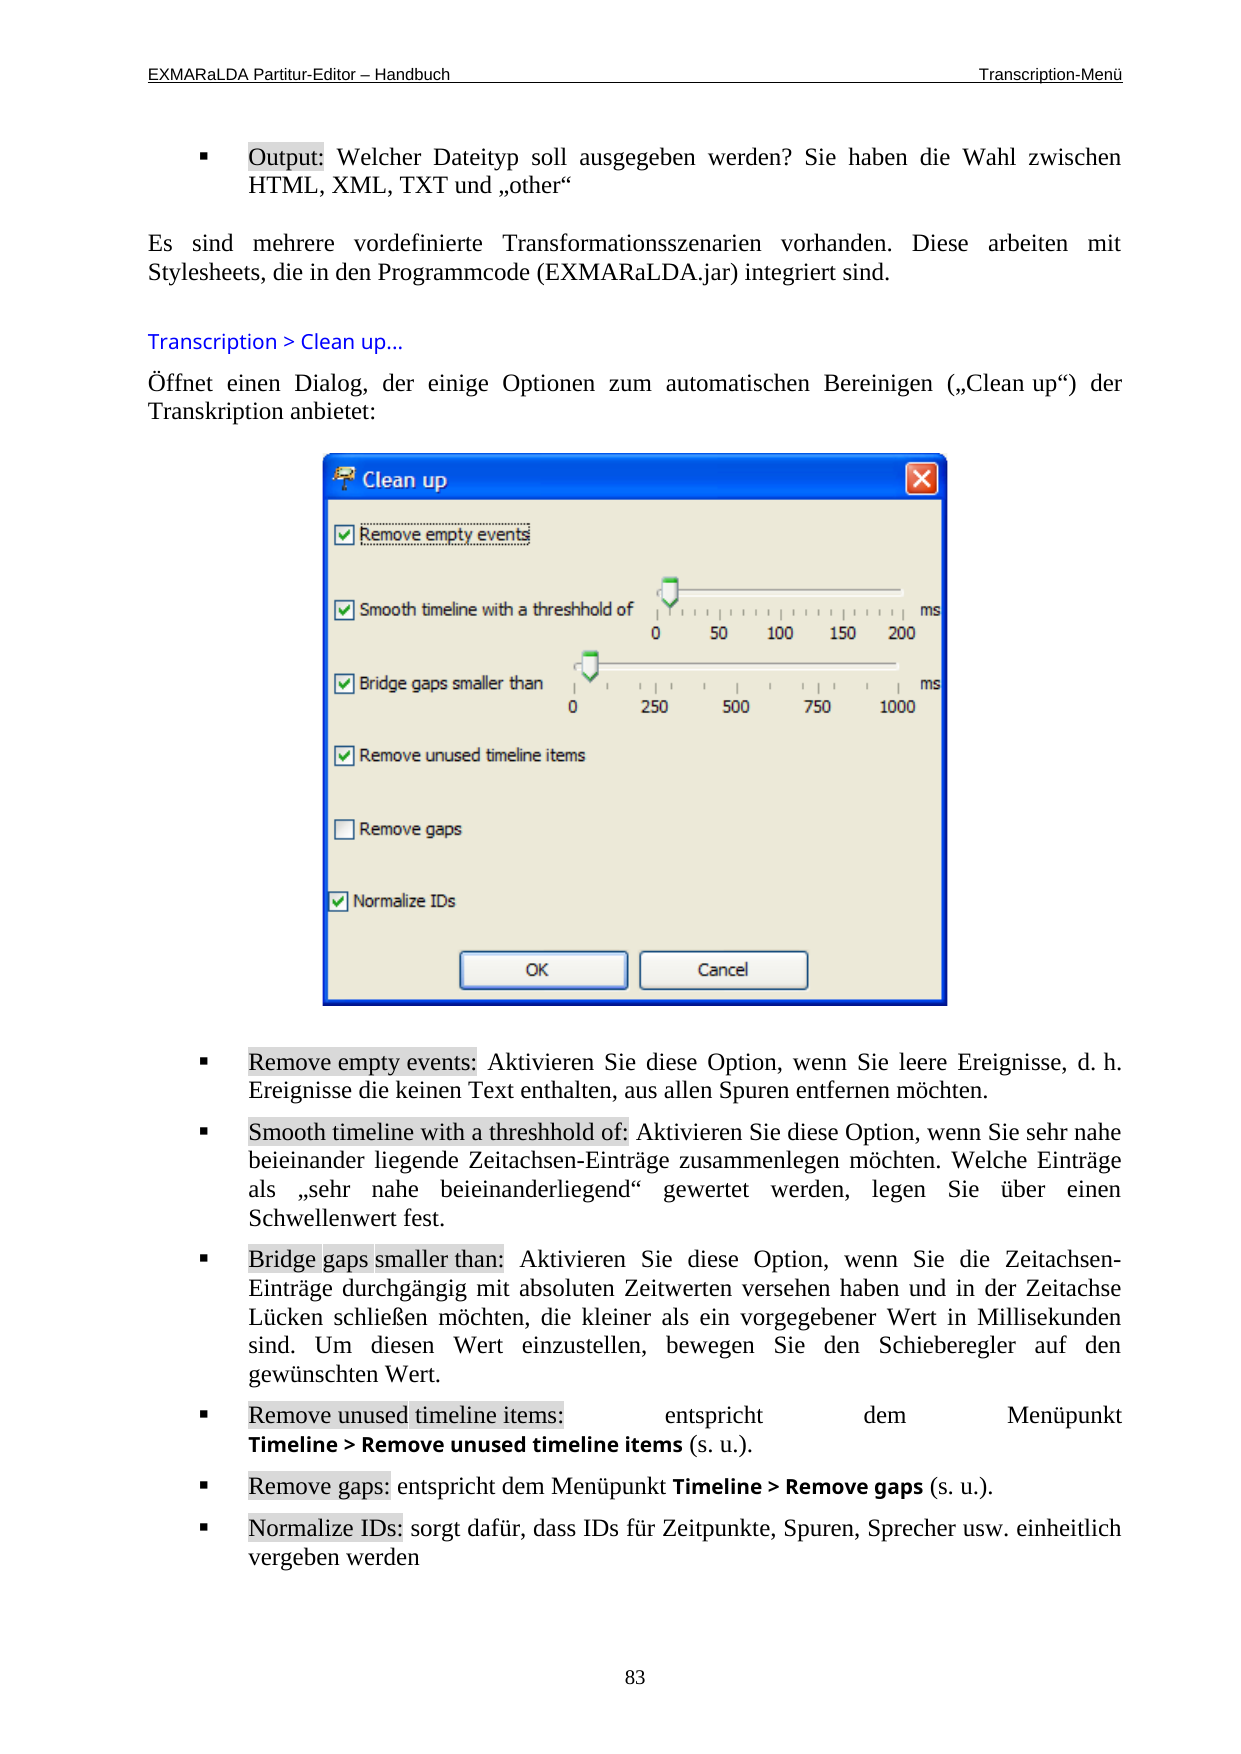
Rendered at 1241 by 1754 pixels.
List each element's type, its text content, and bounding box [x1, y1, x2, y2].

text Bridge gaps smaller than: Aktivieren Sie diese Option, wenn Sie die Zeitachsen-Einträge durchgängig mit absoluten Zeitwerten versehen haben und in der Zeitachse Lücken schließen möchten, die kleiner als ein vorgegebener Wert in Millisekunden sind. Um diesen Wert einzustellen, bewegen Sie den Schieberegler auf den gewünschten Wert. [198, 1244, 1122, 1388]
text Es sind mehrere vordefinierte Transformationsszenarien vorhanden. Diese arbeiten mit Stylesheets, die in den Programmcode (EXMARaLDA.jar) integriert sind. [148, 228, 1122, 286]
text Remove unused timeline items: entspricht dem Menüpunkt Timeline > Remove unused timeline items (s. u.). [198, 1401, 1122, 1459]
text Smooth timeline with a threshhold of: Aktivieren Sie diese Option, wenn Sie sehr nahe beieinander liegende Zeitachsen-Einträge zusammenlegen möchten. Welche Einträge als „sehr nahe beieinanderliegend“ gewertet werden, legen Sie über einen Schwellenwert fest. [198, 1117, 1122, 1232]
text Output: Welcher Dateityp soll ausgegeben werden? Sie haben die Wahl zwischen HTML, XML, TXT und „other“ [198, 142, 1122, 199]
text Öffnet einen Dialog, der einige Optionen zum automatischen Bereinigen („Clean up“) der Transkription anbietet: [148, 368, 1122, 425]
subtitle Transcription > Clean up... [148, 327, 1122, 355]
picture [322, 453, 948, 1006]
text Remove gaps: entspricht dem Menüpunkt Timeline > Remove gaps (s. u.). [198, 1471, 1122, 1501]
text Remove empty events: Aktivieren Sie diese Option, wenn Sie leere Ereignisse, d. h. Ereignisse die keinen Text enthalten, aus allen Spuren entfernen möchten. [198, 1047, 1122, 1104]
text Normalize IDs: sorgt dafür, dass IDs für Zeitpunkte, Spuren, Sprecher usw. einheitlich vergeben werden [198, 1513, 1122, 1571]
